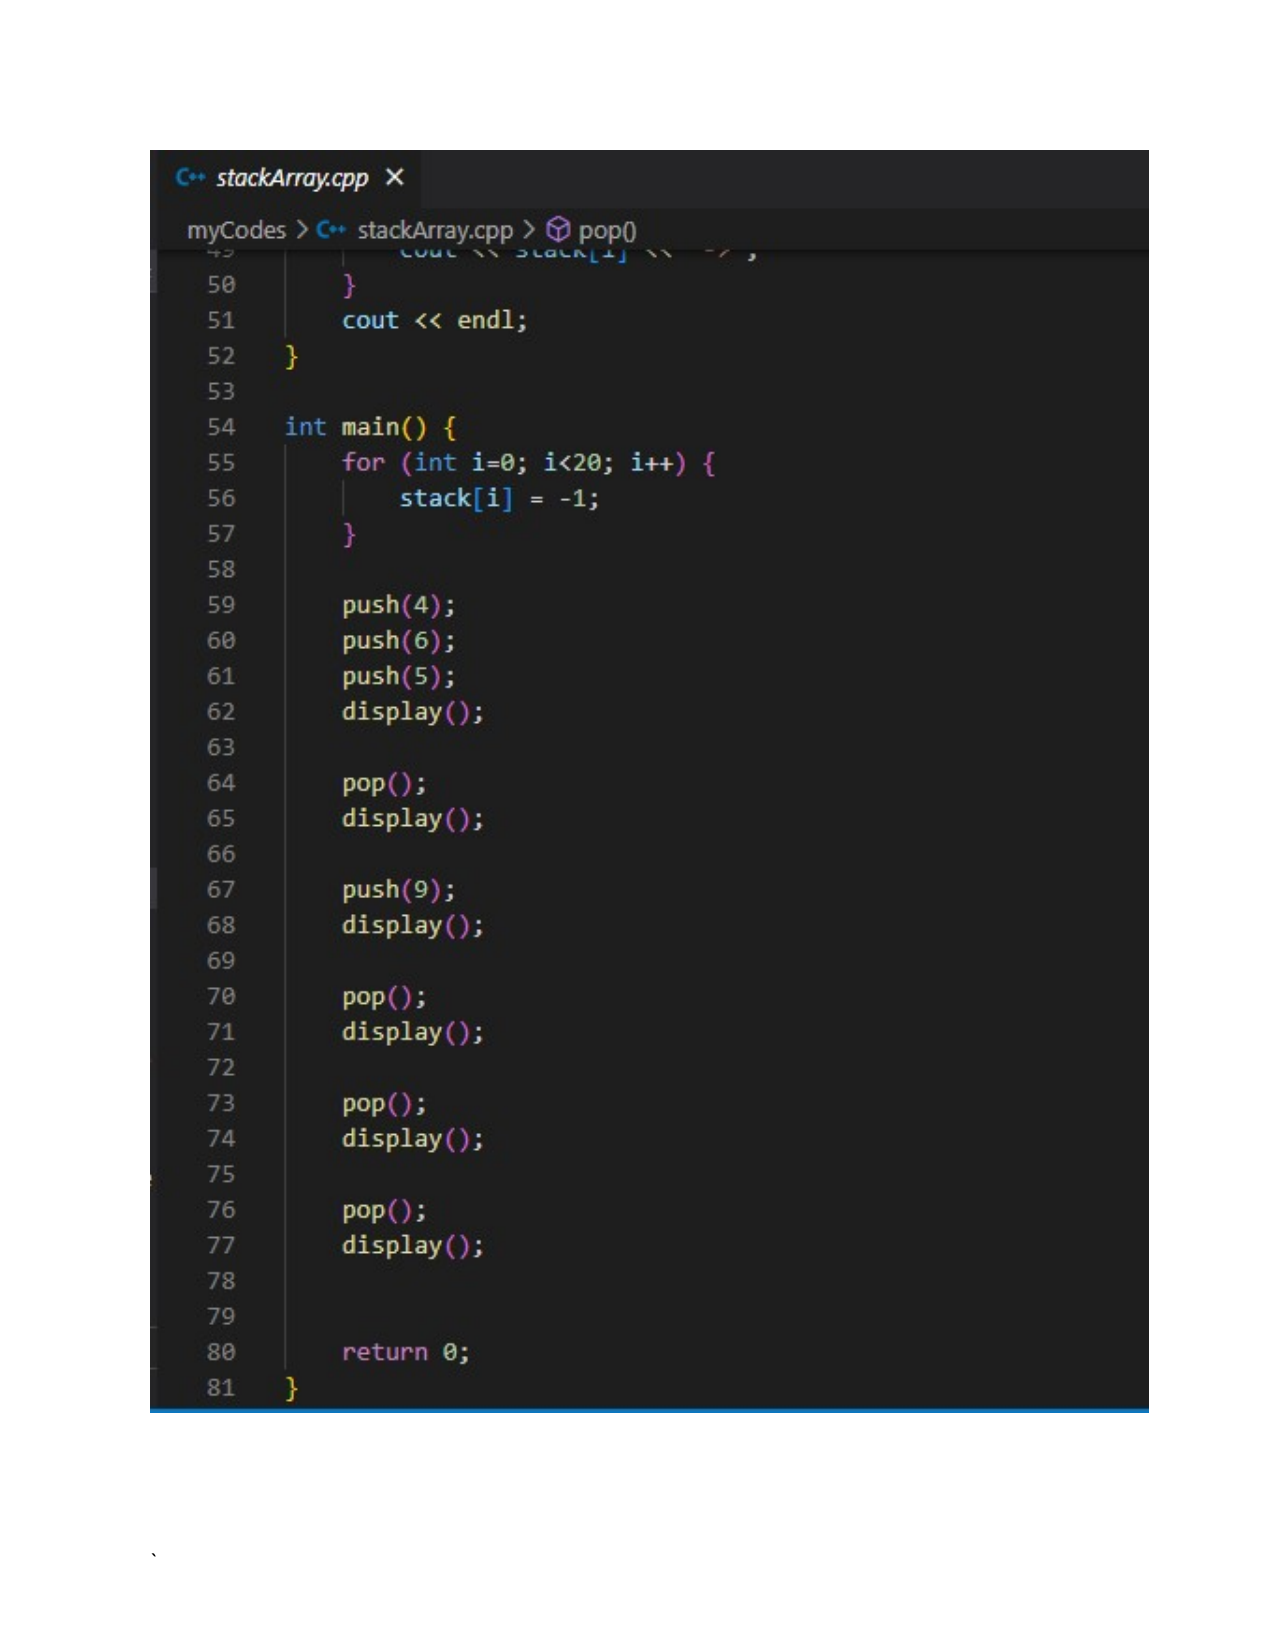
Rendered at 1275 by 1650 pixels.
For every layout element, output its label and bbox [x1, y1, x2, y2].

picture [150, 150, 1149, 1413]
